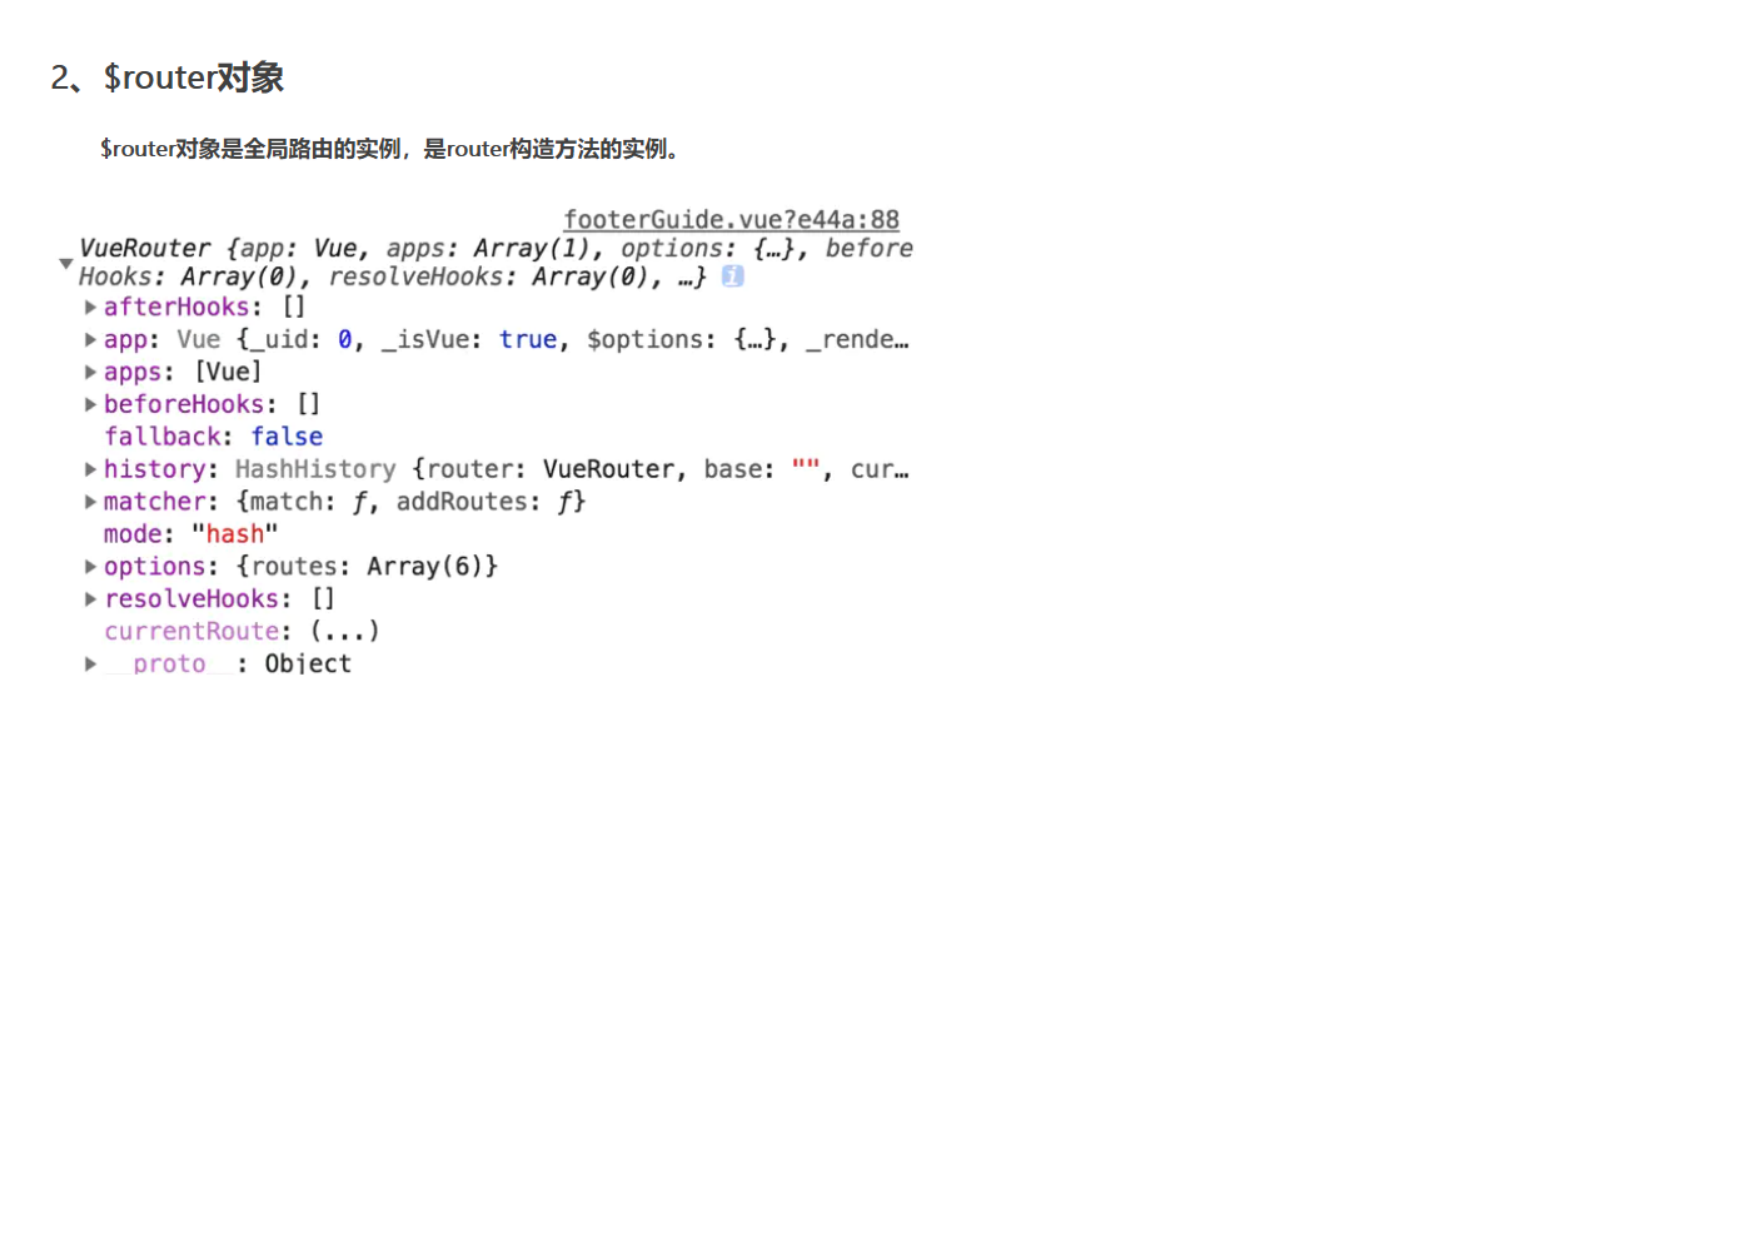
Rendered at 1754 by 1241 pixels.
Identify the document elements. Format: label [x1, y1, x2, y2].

picture [29, 35, 946, 711]
